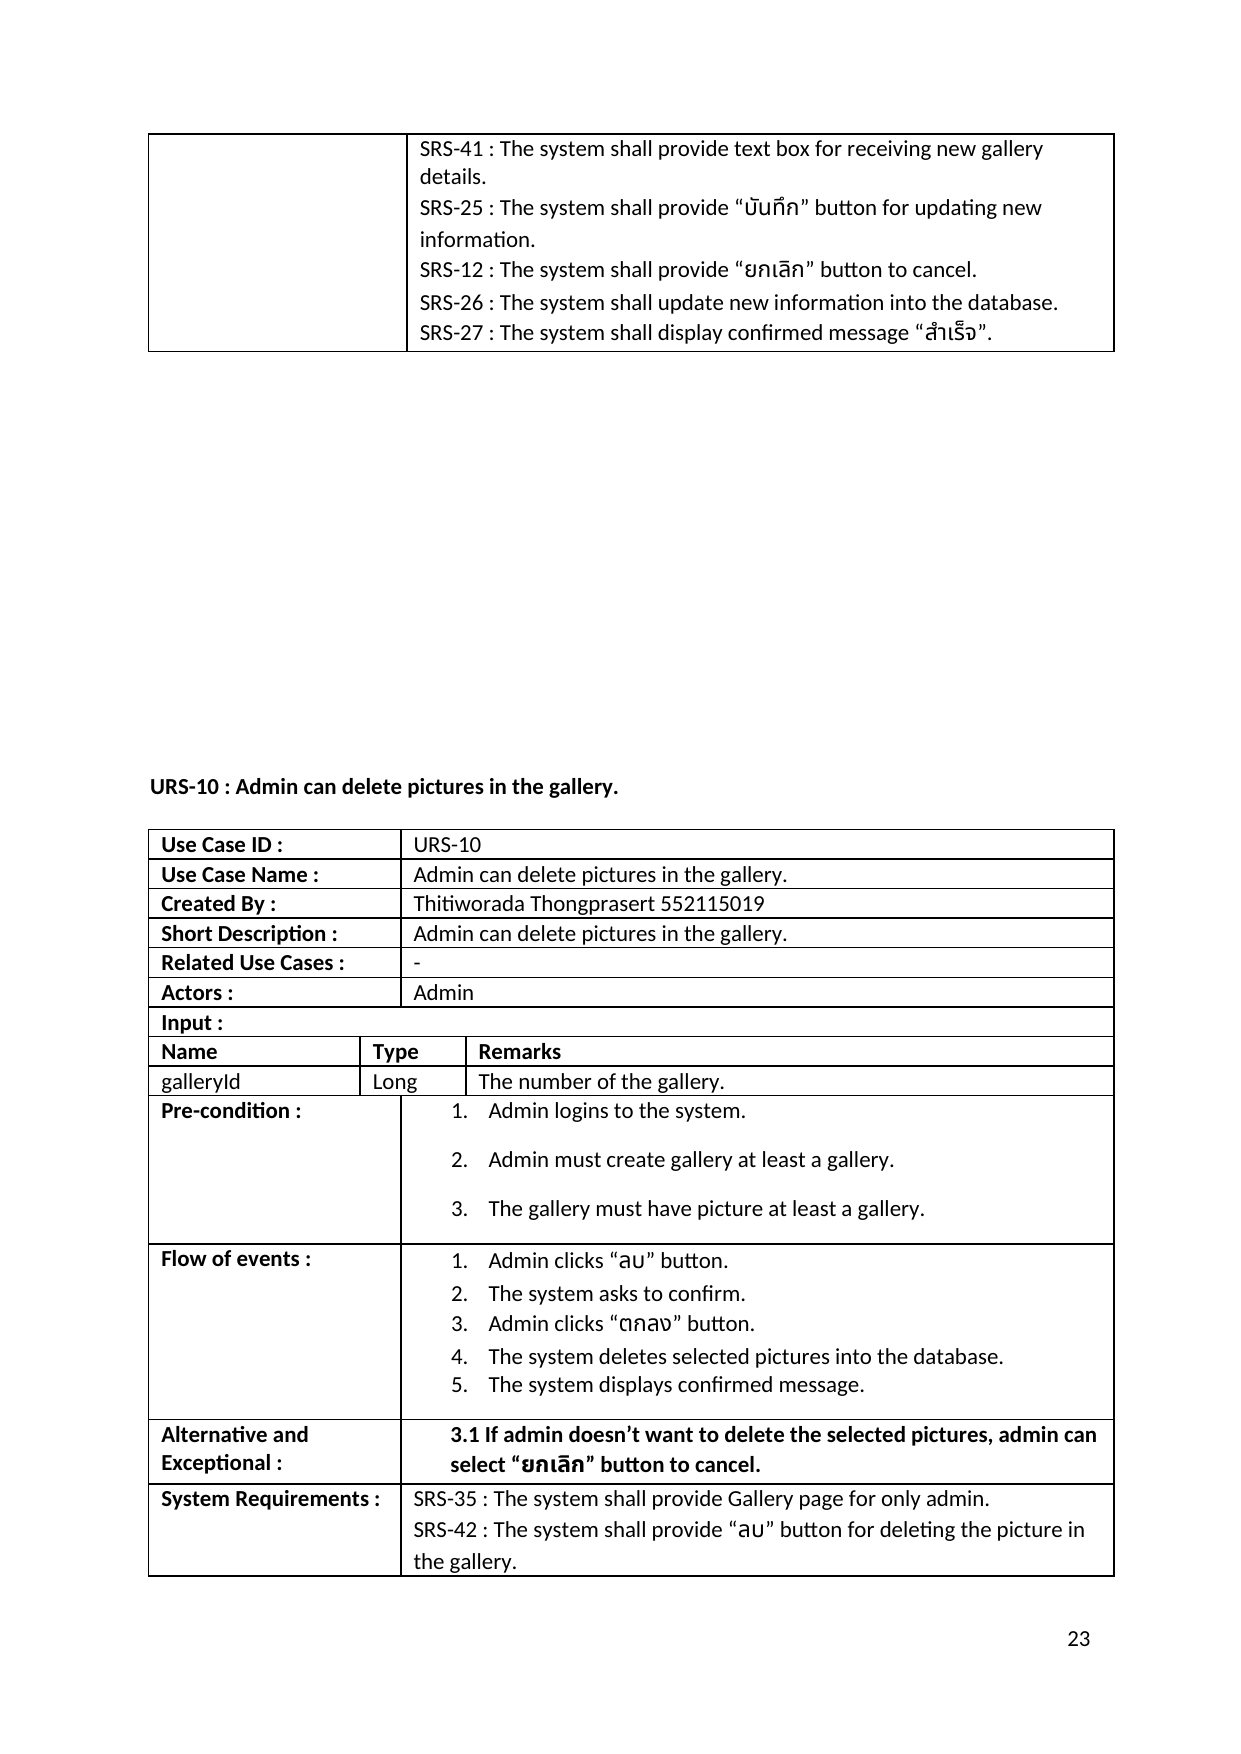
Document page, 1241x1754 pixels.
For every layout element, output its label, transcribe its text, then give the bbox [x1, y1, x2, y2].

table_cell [402, 1485, 1113, 1575]
table_cell galleryId [149, 1067, 359, 1095]
table_cell Short Description : [149, 919, 400, 947]
table_cell Long [361, 1067, 465, 1095]
table_cell Admin can delete pictures in the gallery. [402, 860, 1113, 888]
table_cell Admin clicks “ลบ” button. The system asks to confirm. Admin clicks “ตกลง” button. The system deletes selected pictures into the database. The system displays confirmed message. [402, 1245, 1113, 1419]
table_cell Remarks [467, 1037, 1113, 1065]
table_cell Related Use Cases : [149, 948, 400, 976]
table_header Use Case ID : [149, 830, 400, 858]
table_header URS-10 [402, 830, 1113, 858]
text URS-10 : Admin can delete pictures in the gallery. [150, 772, 1090, 801]
table_cell Alternative and Exceptional : [149, 1420, 400, 1483]
table_cell Admin [402, 978, 1113, 1006]
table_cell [408, 135, 1113, 351]
table_cell The number of the gallery. [467, 1067, 1113, 1095]
table_cell Actors : [149, 978, 400, 1006]
table_cell Admin logins to the system. Admin must create gallery at least a gallery. The gallery must have picture at least a gallery. [402, 1096, 1113, 1243]
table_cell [149, 135, 406, 351]
table_cell Name [149, 1037, 359, 1065]
table_cell Use Case Name : [149, 860, 400, 888]
table_cell Created By : [149, 889, 400, 917]
table_cell - [402, 948, 1113, 976]
table_cell Input : [149, 1008, 1113, 1036]
table_cell 3.1 If admin doesn’t want to delete the selected pictures, admin can select “ยกเลิก” button to cancel. [402, 1420, 1113, 1483]
table_cell Type [361, 1037, 465, 1065]
table_cell Pre-condition : [149, 1096, 400, 1243]
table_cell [149, 1485, 400, 1575]
table_cell Flow of events : [149, 1245, 400, 1419]
table_cell Thitiworada Thongprasert 552115019 [402, 889, 1113, 917]
table_cell Admin can delete pictures in the gallery. [402, 919, 1113, 947]
